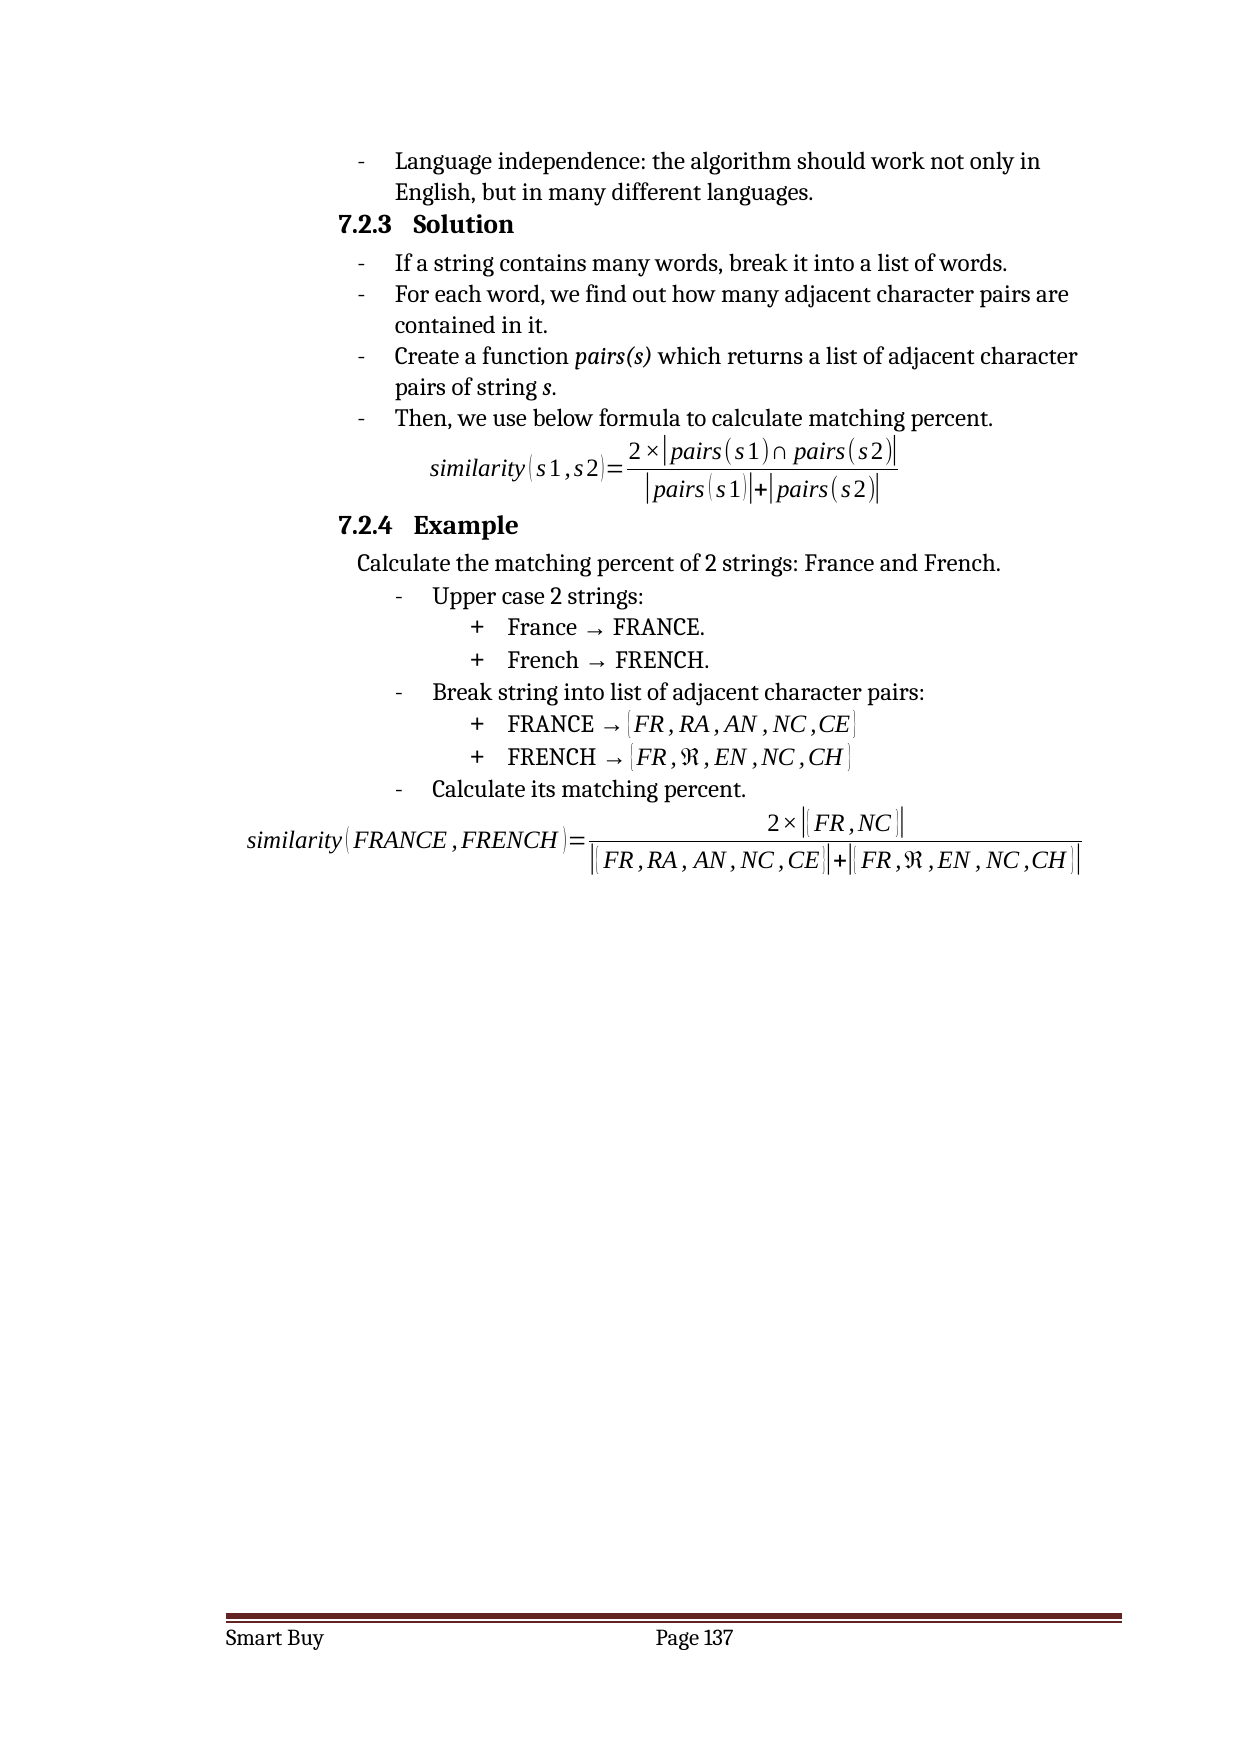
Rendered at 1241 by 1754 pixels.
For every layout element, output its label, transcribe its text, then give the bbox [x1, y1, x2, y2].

list FRANCE [469, 709, 1122, 740]
list FRENCH [469, 742, 1122, 773]
list Calculate its matching percent. [394, 775, 1122, 804]
subtitle Example [338, 510, 1122, 541]
subtitle Solution [338, 209, 1122, 240]
list Language independence: the algorithm should work not only in English, but in many different languages. [357, 147, 1122, 207]
list French FRENCH. [469, 646, 1122, 676]
list Upper case 2 strings: [394, 582, 1122, 611]
list France FRANCE. [469, 613, 1122, 643]
text Calculate the matching percent of 2 strings: France and French. [357, 549, 1122, 578]
list For each word, we find out how many adjacent character pairs are contained in it. [357, 279, 1122, 339]
list If a string contains many words, break it into a list of words. [357, 248, 1122, 277]
list Create a function pairs(s) which returns a list of adjacent character pairs of string s. [357, 342, 1122, 401]
list Break string into list of adjacent character pairs: [394, 678, 1122, 707]
list Then, we use below formula to calculate matching percent. [357, 404, 1122, 432]
